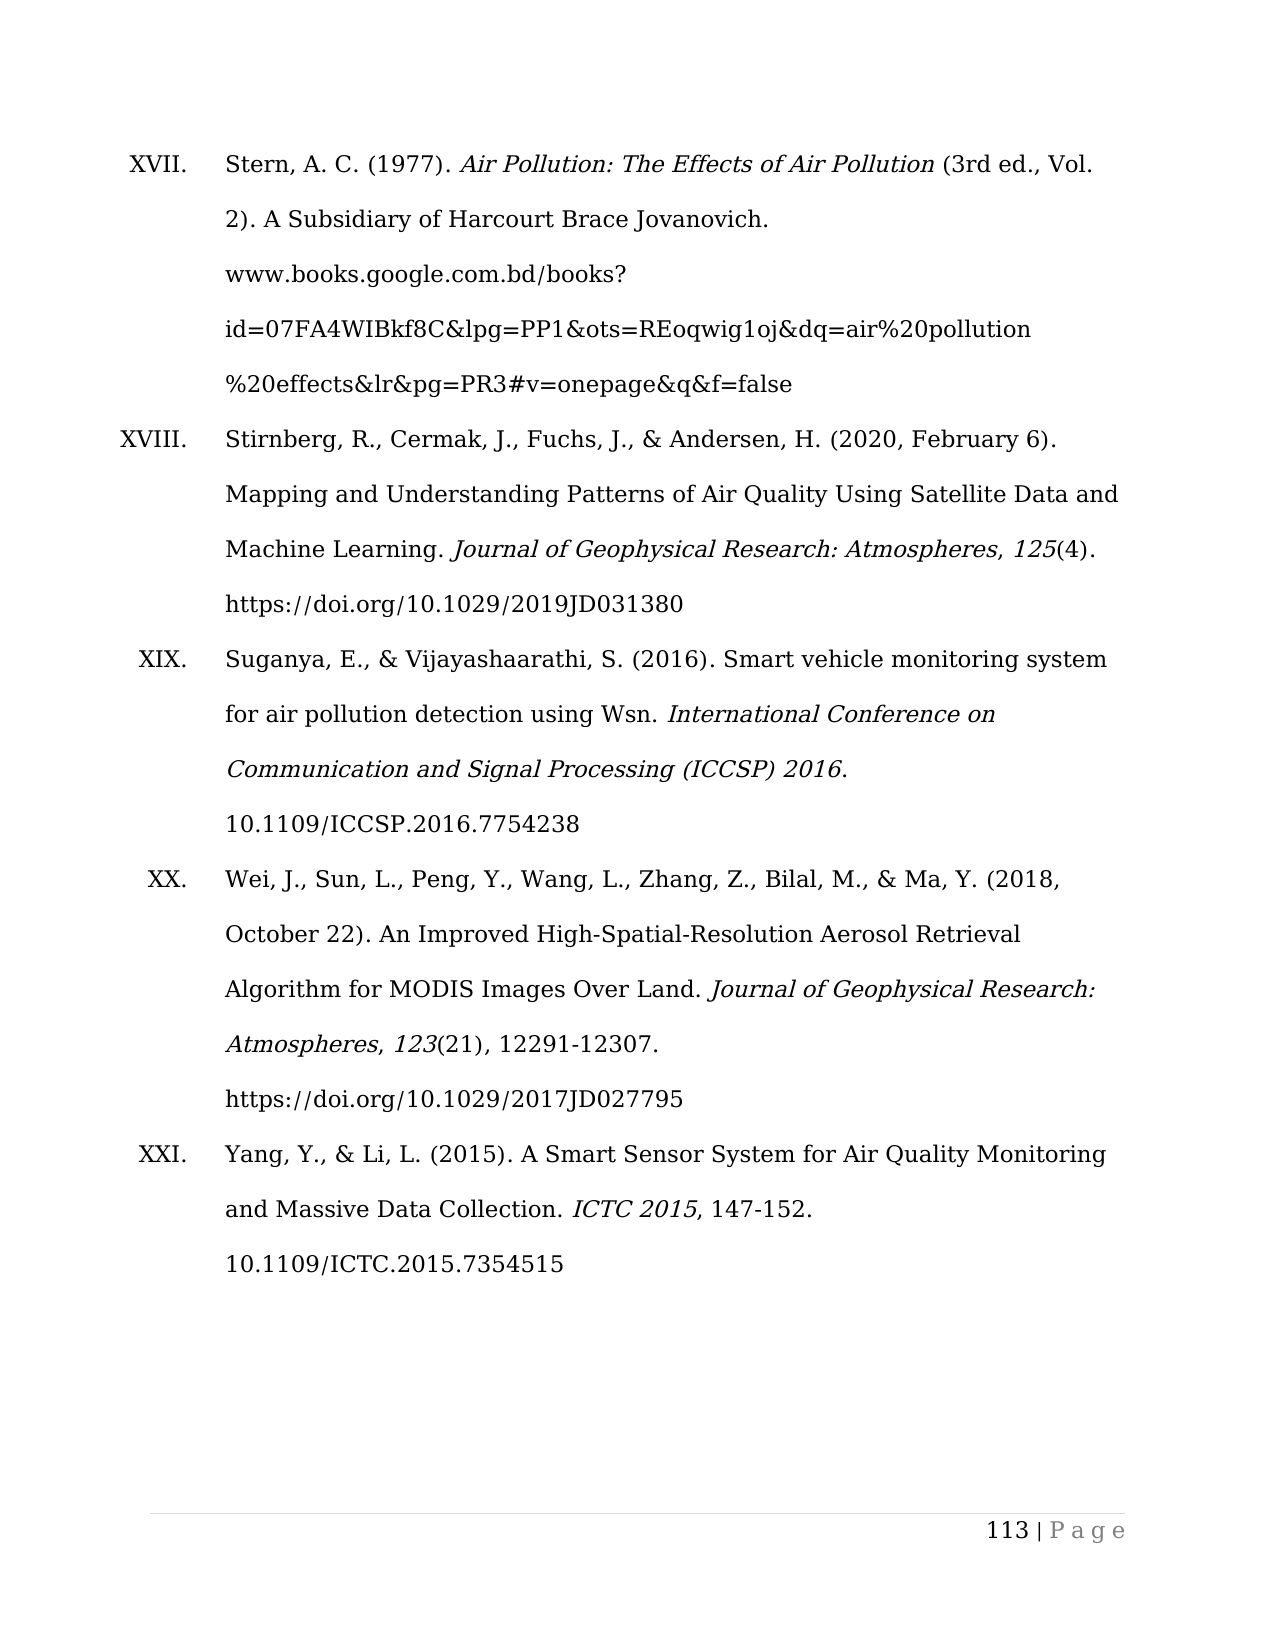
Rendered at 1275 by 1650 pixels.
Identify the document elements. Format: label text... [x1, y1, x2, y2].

list Yang, Y., & Li, L. (2015). A Smart Sensor System for Air Quality Monitoring and Massive Data Collection. ICTC 2015, 147-152. 10.1109/ICTC.2015.7354515 [187, 1140, 1125, 1277]
list Suganya, E., & Vijayashaarathi, S. (2016). Smart vehicle monitoring system for air pollution detection using Wsn. International Conference on Communication and Signal Processing (ICCSP) 2016. 10.1109/ICCSP.2016.7754238 [187, 645, 1125, 837]
list Wei, J., Sun, L., Peng, Y., Wang, L., Zhang, Z., Bilal, M., & Ma, Y. (2018, October 22). An Improved High-Spatial-Resolution Aerosol Retrieval Algorithm for MODIS Images Over Land. Journal of Geophysical Research: Atmospheres, 123(21), 12291-12307. https://doi.org/10.1029/2017JD027795 [187, 865, 1125, 1112]
list Stern, A. C. (1977). Air Pollution: The Effects of Air Pollution (3rd ed., Vol. 2). A Subsidiary of Harcourt Brace Jovanovich. www.books.google.com.bd/books?id=07FA4WIBkf8C&lpg=PP1&ots=REoqwig1oj&dq=air%20pollution%20effects&lr&pg=PR3#v=onepage&q&f=false [187, 150, 1125, 397]
list Stirnberg, R., Cermak, J., Fuchs, J., & Andersen, H. (2020, February 6). Mapping and Understanding Patterns of Air Quality Using Satellite Data and Machine Learning. Journal of Geophysical Research: Atmospheres, 125(4). https://doi.org/10.1029/2019JD031380 [187, 425, 1125, 617]
